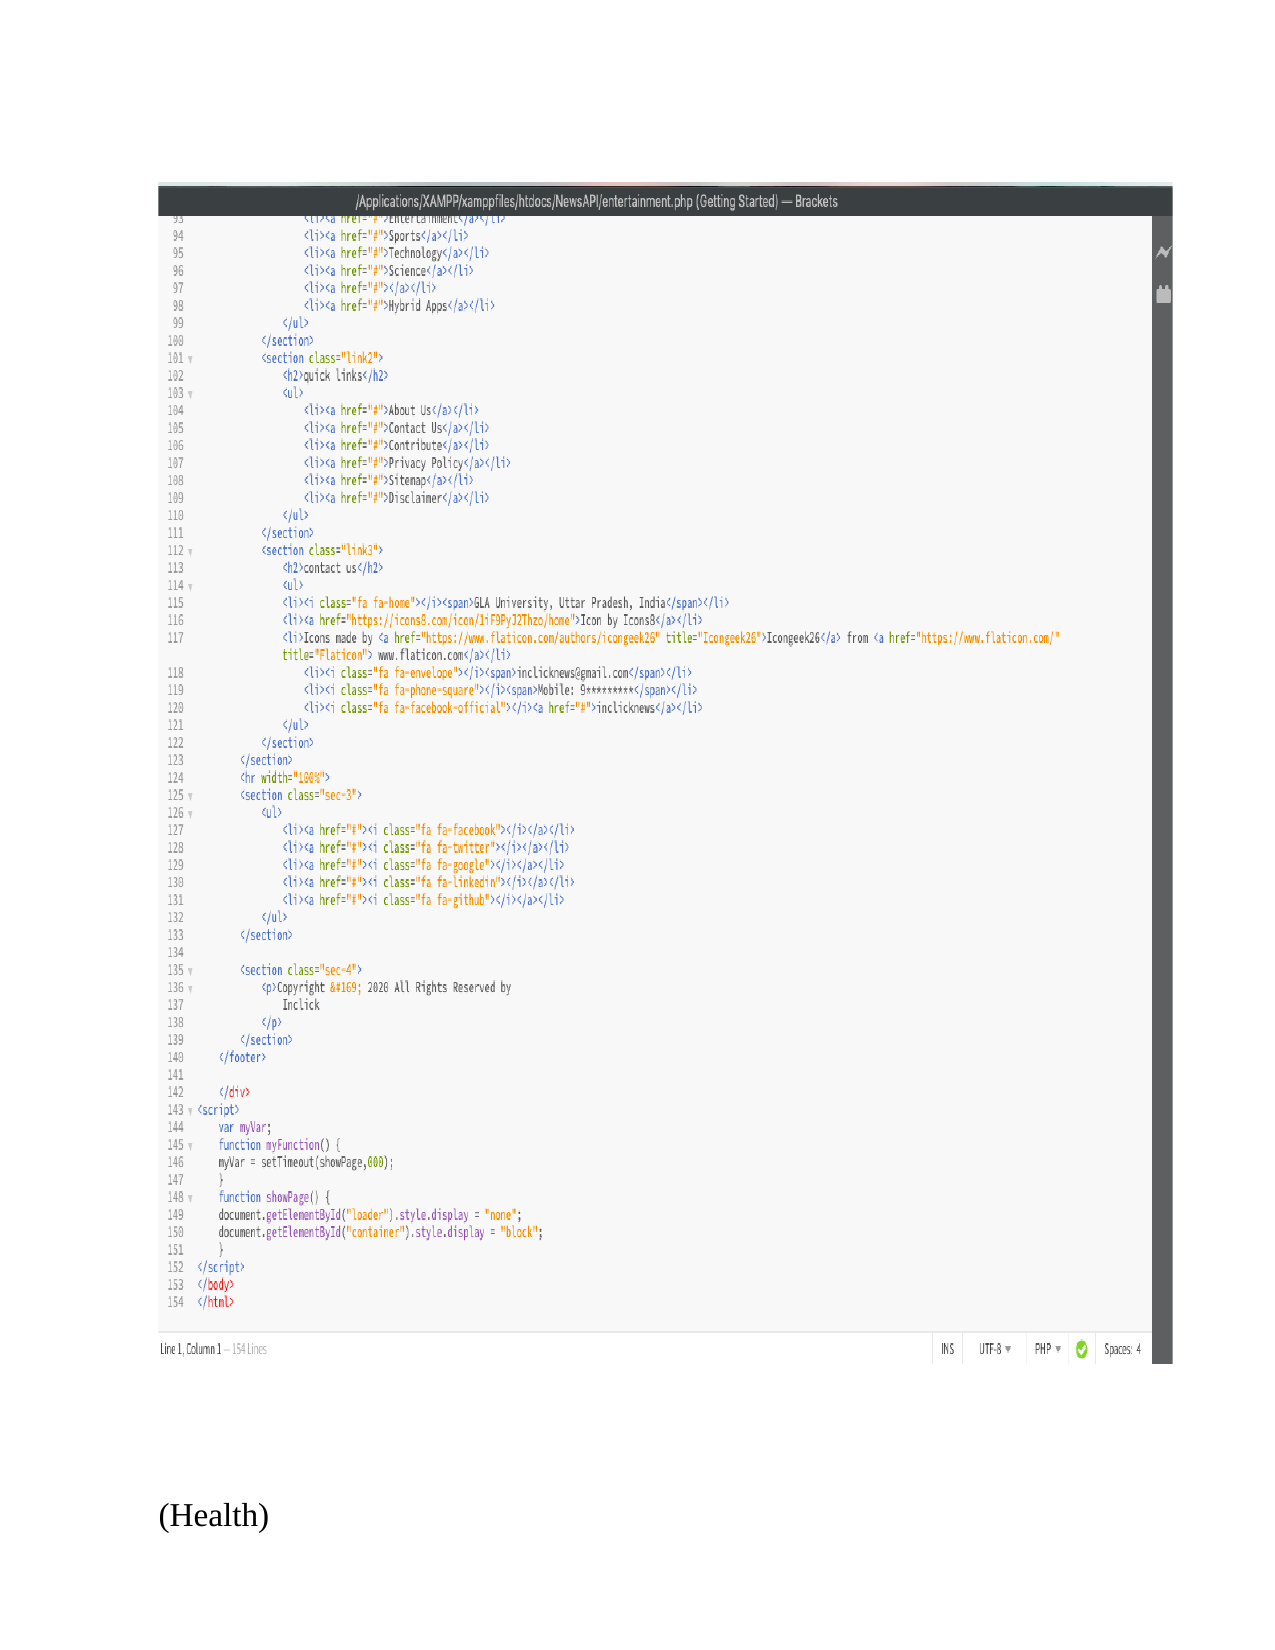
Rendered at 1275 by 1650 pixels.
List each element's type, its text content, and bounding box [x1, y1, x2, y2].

picture [158, 182, 1173, 1364]
list (Health) [158, 1495, 1096, 1533]
